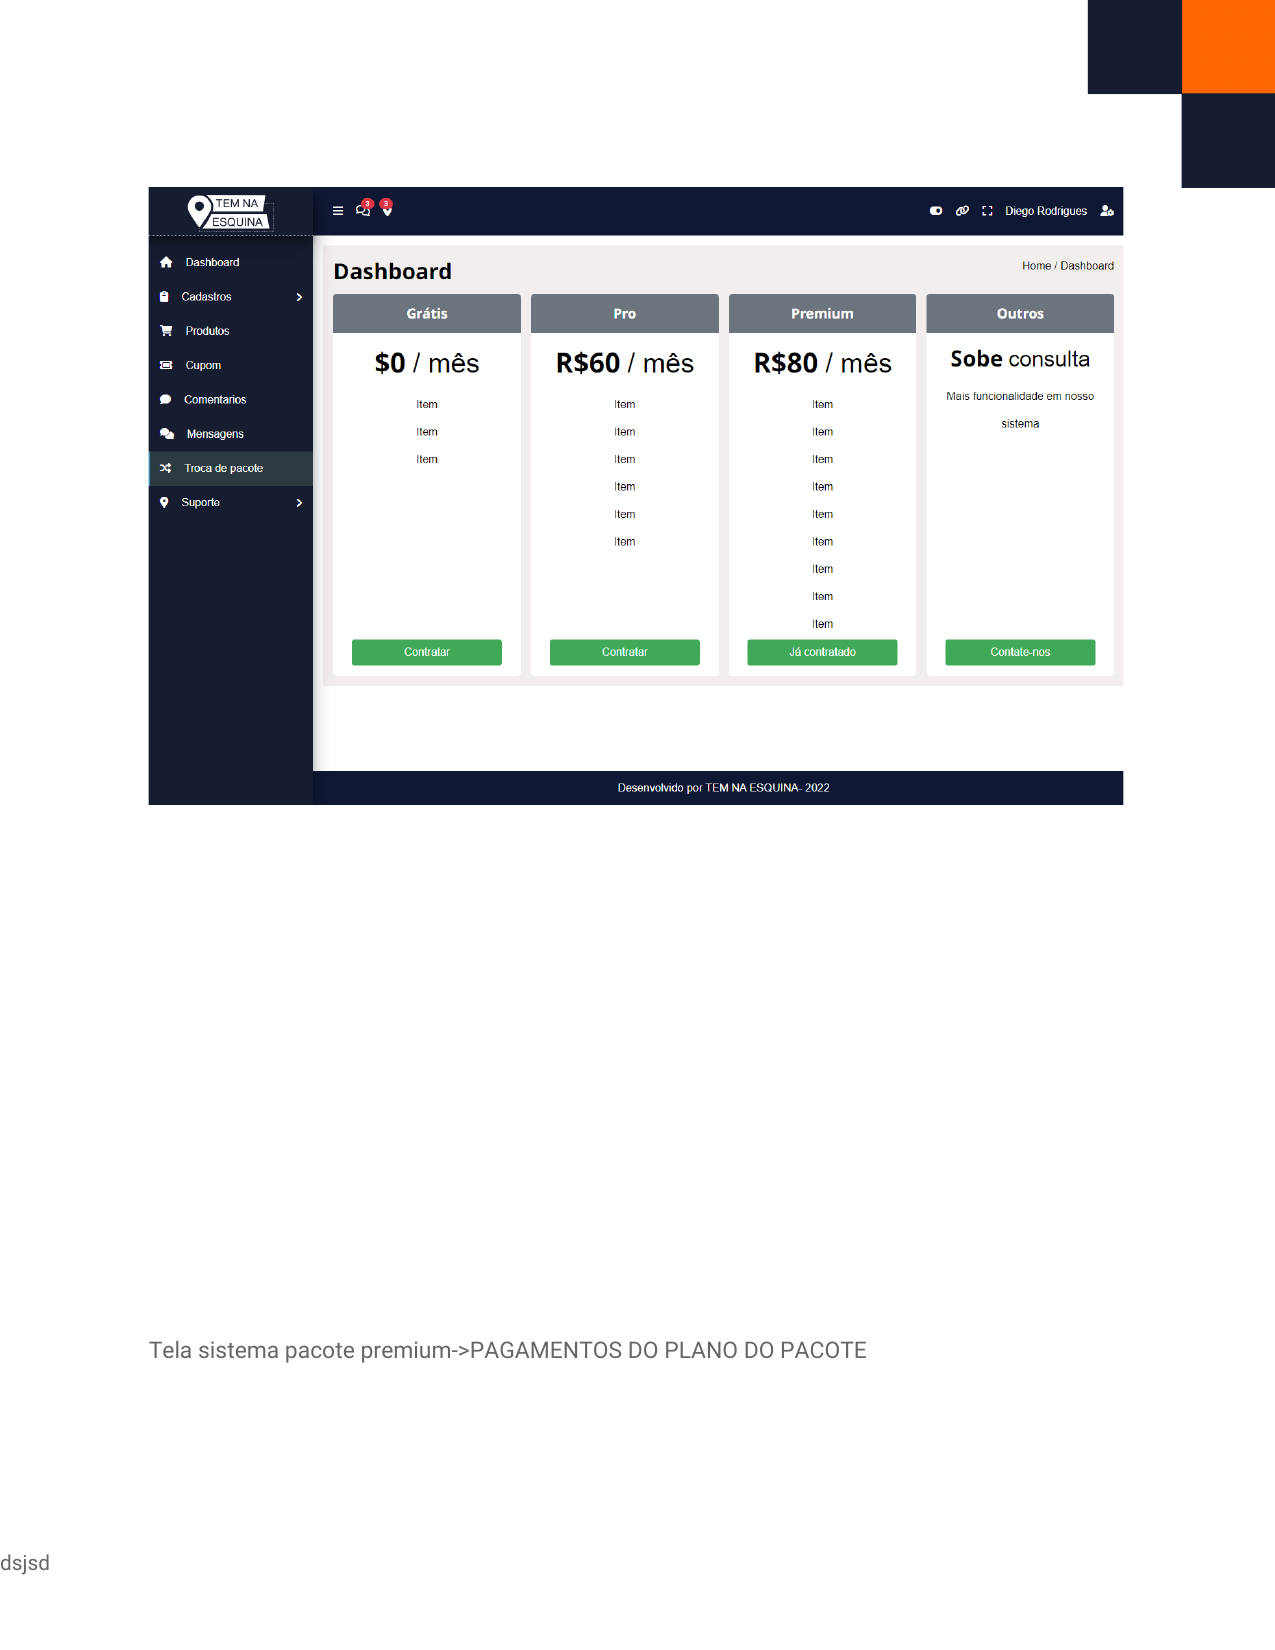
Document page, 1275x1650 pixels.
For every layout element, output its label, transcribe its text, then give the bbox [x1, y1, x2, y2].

text Tela sistema pacote premium->PAGAMENTOS DO PLANO DO PACOTE [148, 1338, 1125, 1364]
picture [148, 0, 1275, 805]
